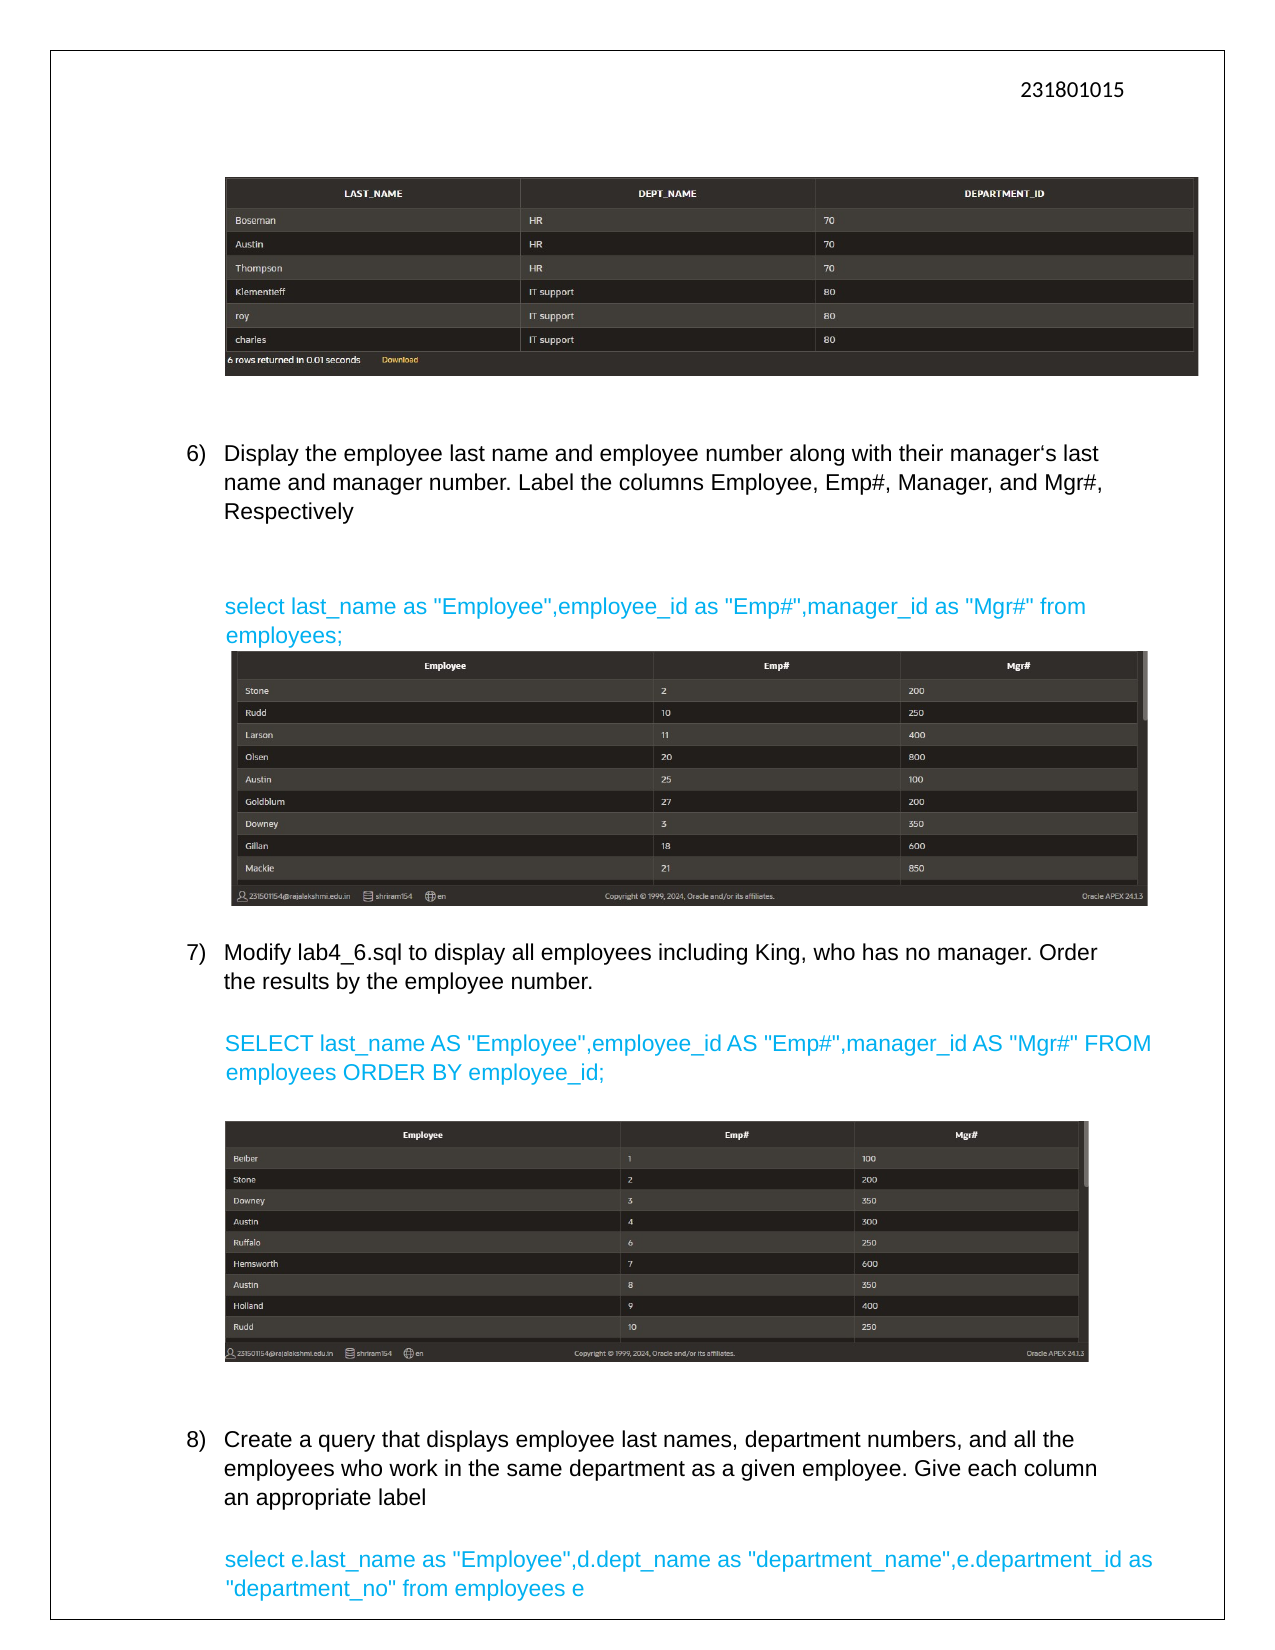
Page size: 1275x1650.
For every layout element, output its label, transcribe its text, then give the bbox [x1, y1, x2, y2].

picture [225, 177, 1199, 376]
text select last_name as "Employee",employee_id as "Emp#",manager_id as "Mgr#" from employees; [224, 593, 1154, 648]
picture [225, 1121, 1089, 1362]
list Modify lab4_6.sql to display all employees including King, who has no manager. Order the results by the employee number. [186, 939, 1129, 994]
list Display the employee last name and employee number along with their manager‘s last name and manager number. Label the columns Employee, Emp#, Manager, and Mgr#, Respectively [186, 440, 1129, 524]
picture [231, 651, 1148, 906]
text SELECT last_name AS "Employee",employee_id AS "Emp#",manager_id AS "Mgr#" FROM employees ORDER BY employee_id; [224, 1030, 1154, 1086]
text select e.last_name as "Employee",d.dept_name as "department_name",e.department_id as "department_no" from employees e [224, 1546, 1154, 1601]
list Create a query that displays employee last names, department numbers, and all the employees who work in the same department as a given employee. Give each column an appropriate label [186, 1426, 1129, 1510]
